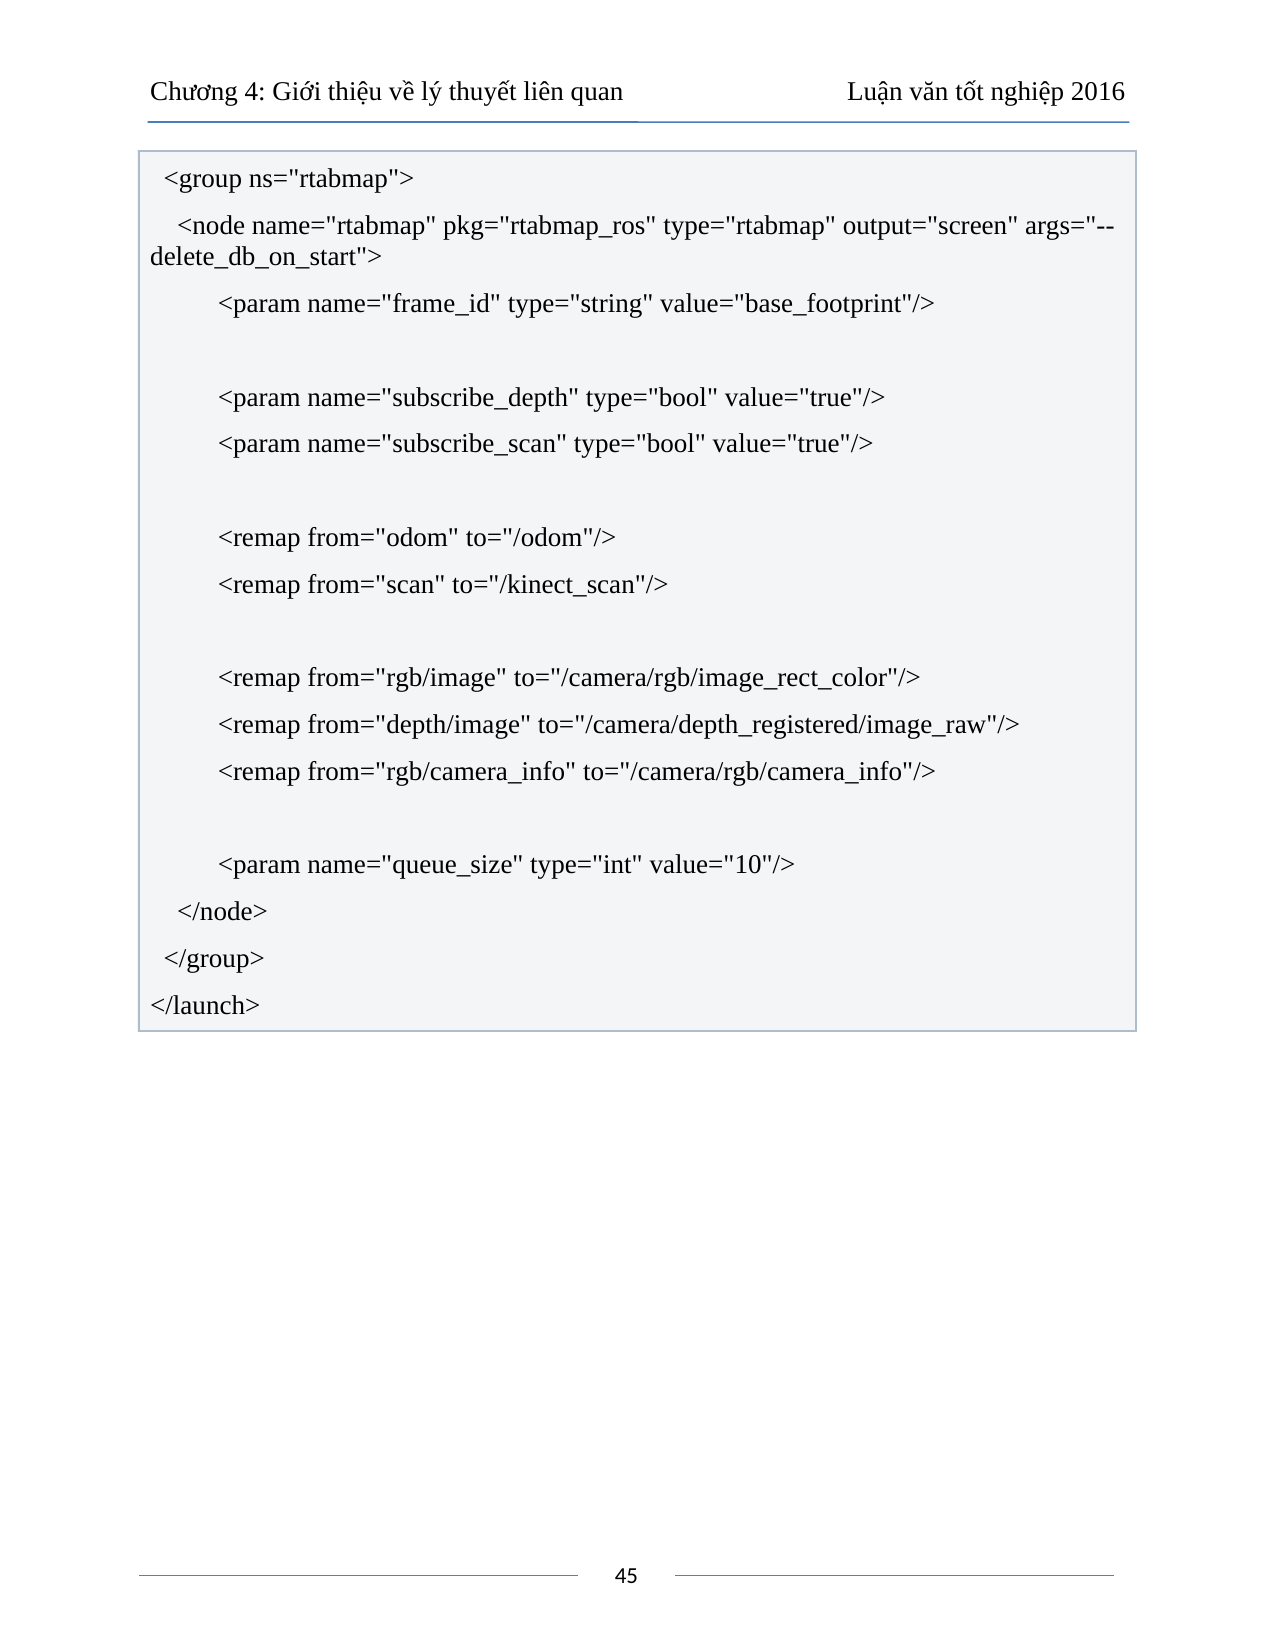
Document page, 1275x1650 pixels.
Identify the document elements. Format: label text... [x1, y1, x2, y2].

text <param name="subscribe_scan" type="bool" value="true"/> [140, 415, 1135, 459]
text <remap from="rgb/image" to="/camera/rgb/image_rect_color"/> [140, 649, 1135, 692]
text </launch> [140, 976, 1135, 1030]
text <node name="rtabmap" pkg="rtabmap_ros" type="rtabmap" output="screen" args="--delete_db_on_start"> [140, 197, 1135, 272]
text <group ns="rtabmap"> [140, 152, 1135, 194]
text <remap from="odom" to="/odom"/> [140, 508, 1135, 552]
text <param name="queue_size" type="int" value="10"/> [140, 836, 1135, 879]
text <remap from="scan" to="/kinect_scan"/> [140, 555, 1135, 599]
text </node> [140, 883, 1135, 926]
text <param name="subscribe_depth" type="bool" value="true"/> [140, 368, 1135, 412]
text <remap from="depth/image" to="/camera/depth_registered/image_raw"/> [140, 696, 1135, 739]
text <param name="frame_id" type="string" value="base_footprint"/> [140, 275, 1135, 318]
text <remap from="rgb/camera_info" to="/camera/rgb/camera_info"/> [140, 742, 1135, 786]
text </group> [140, 929, 1135, 973]
